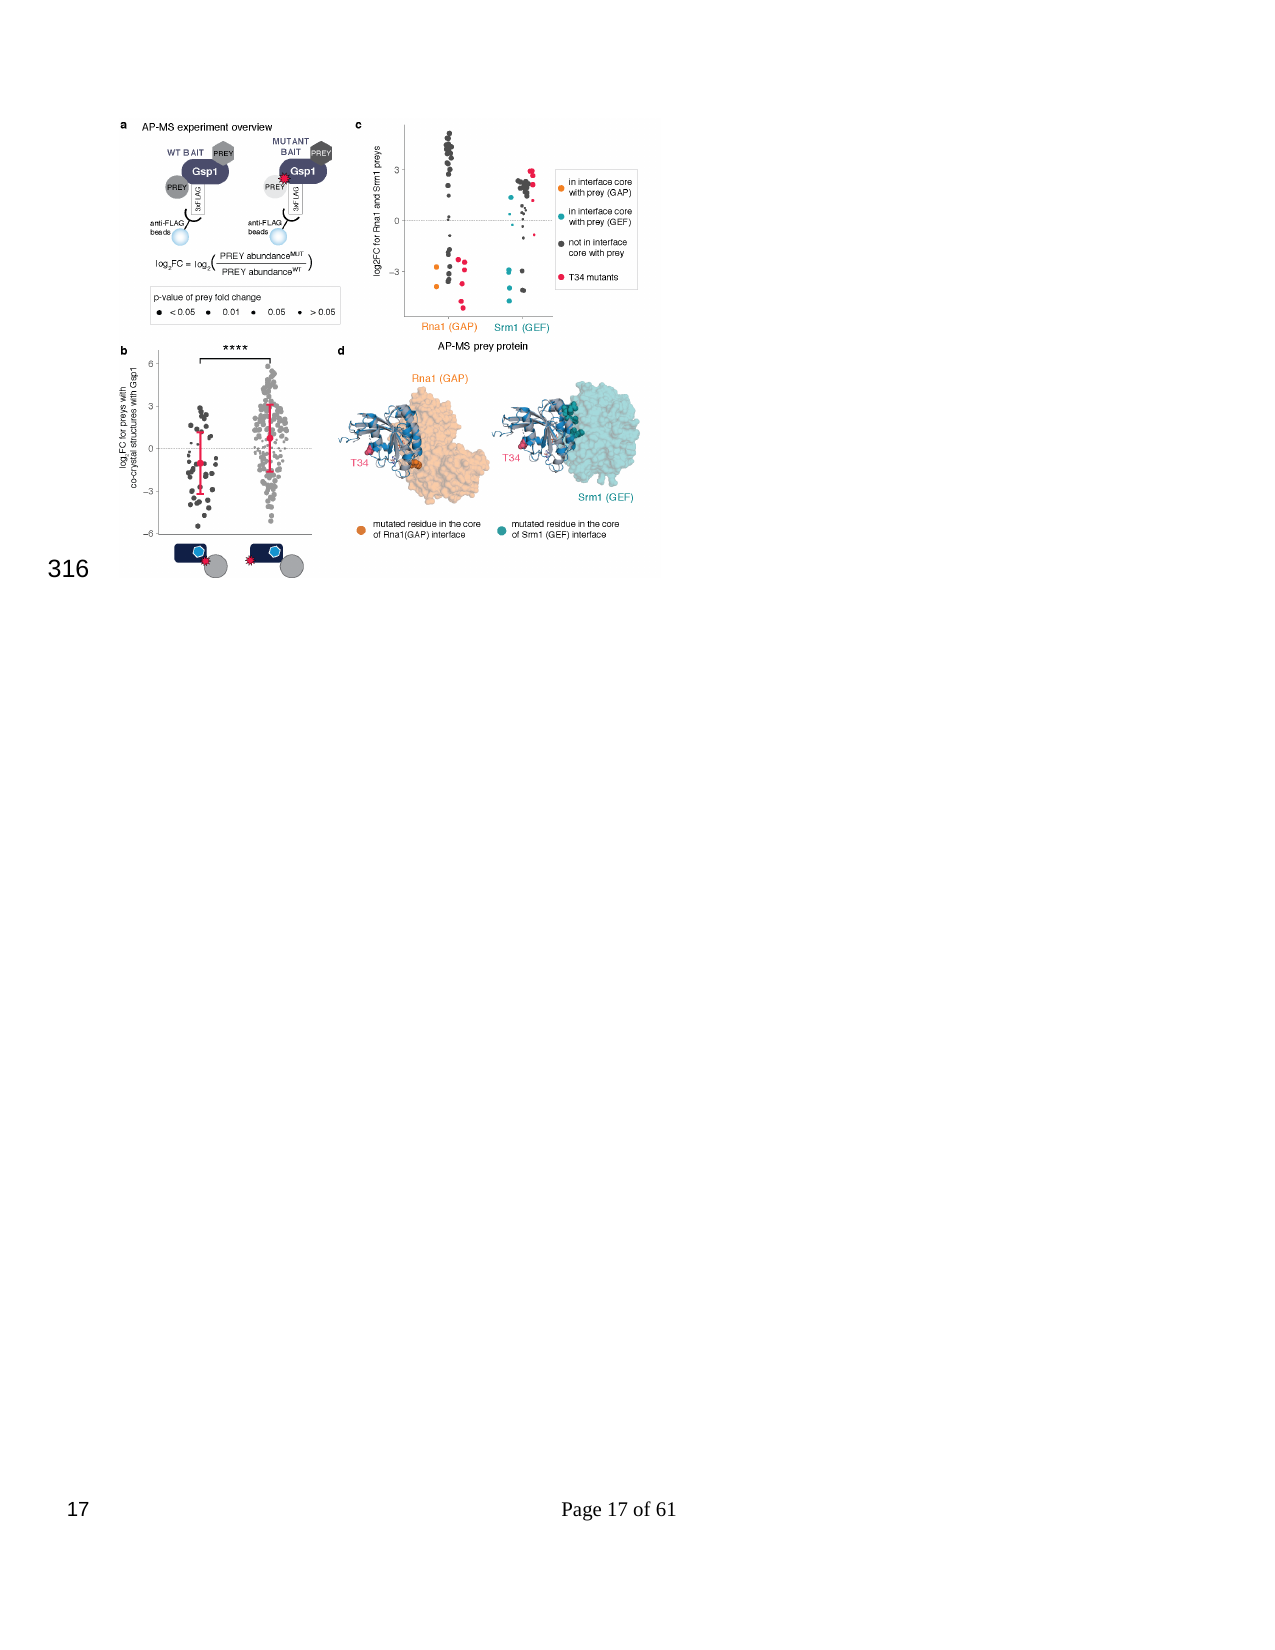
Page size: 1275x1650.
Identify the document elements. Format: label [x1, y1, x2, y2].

picture [118, 118, 661, 578]
